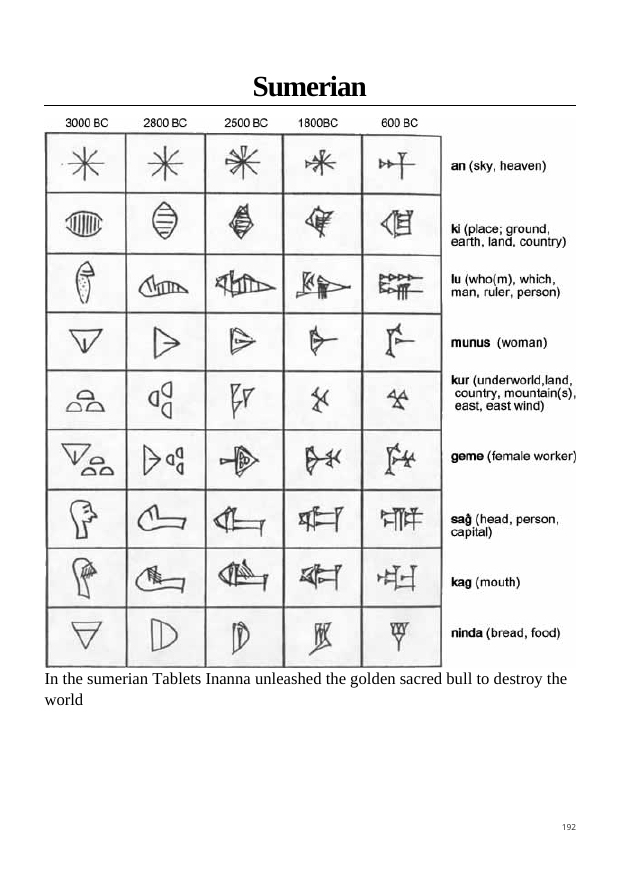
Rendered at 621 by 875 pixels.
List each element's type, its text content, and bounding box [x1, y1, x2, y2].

text In the sumerian Tablets Inanna unleashed the golden sacred bull to destroy the world [44, 669, 576, 708]
picture [44, 118, 576, 668]
subtitle Sumerian [44, 69, 576, 105]
